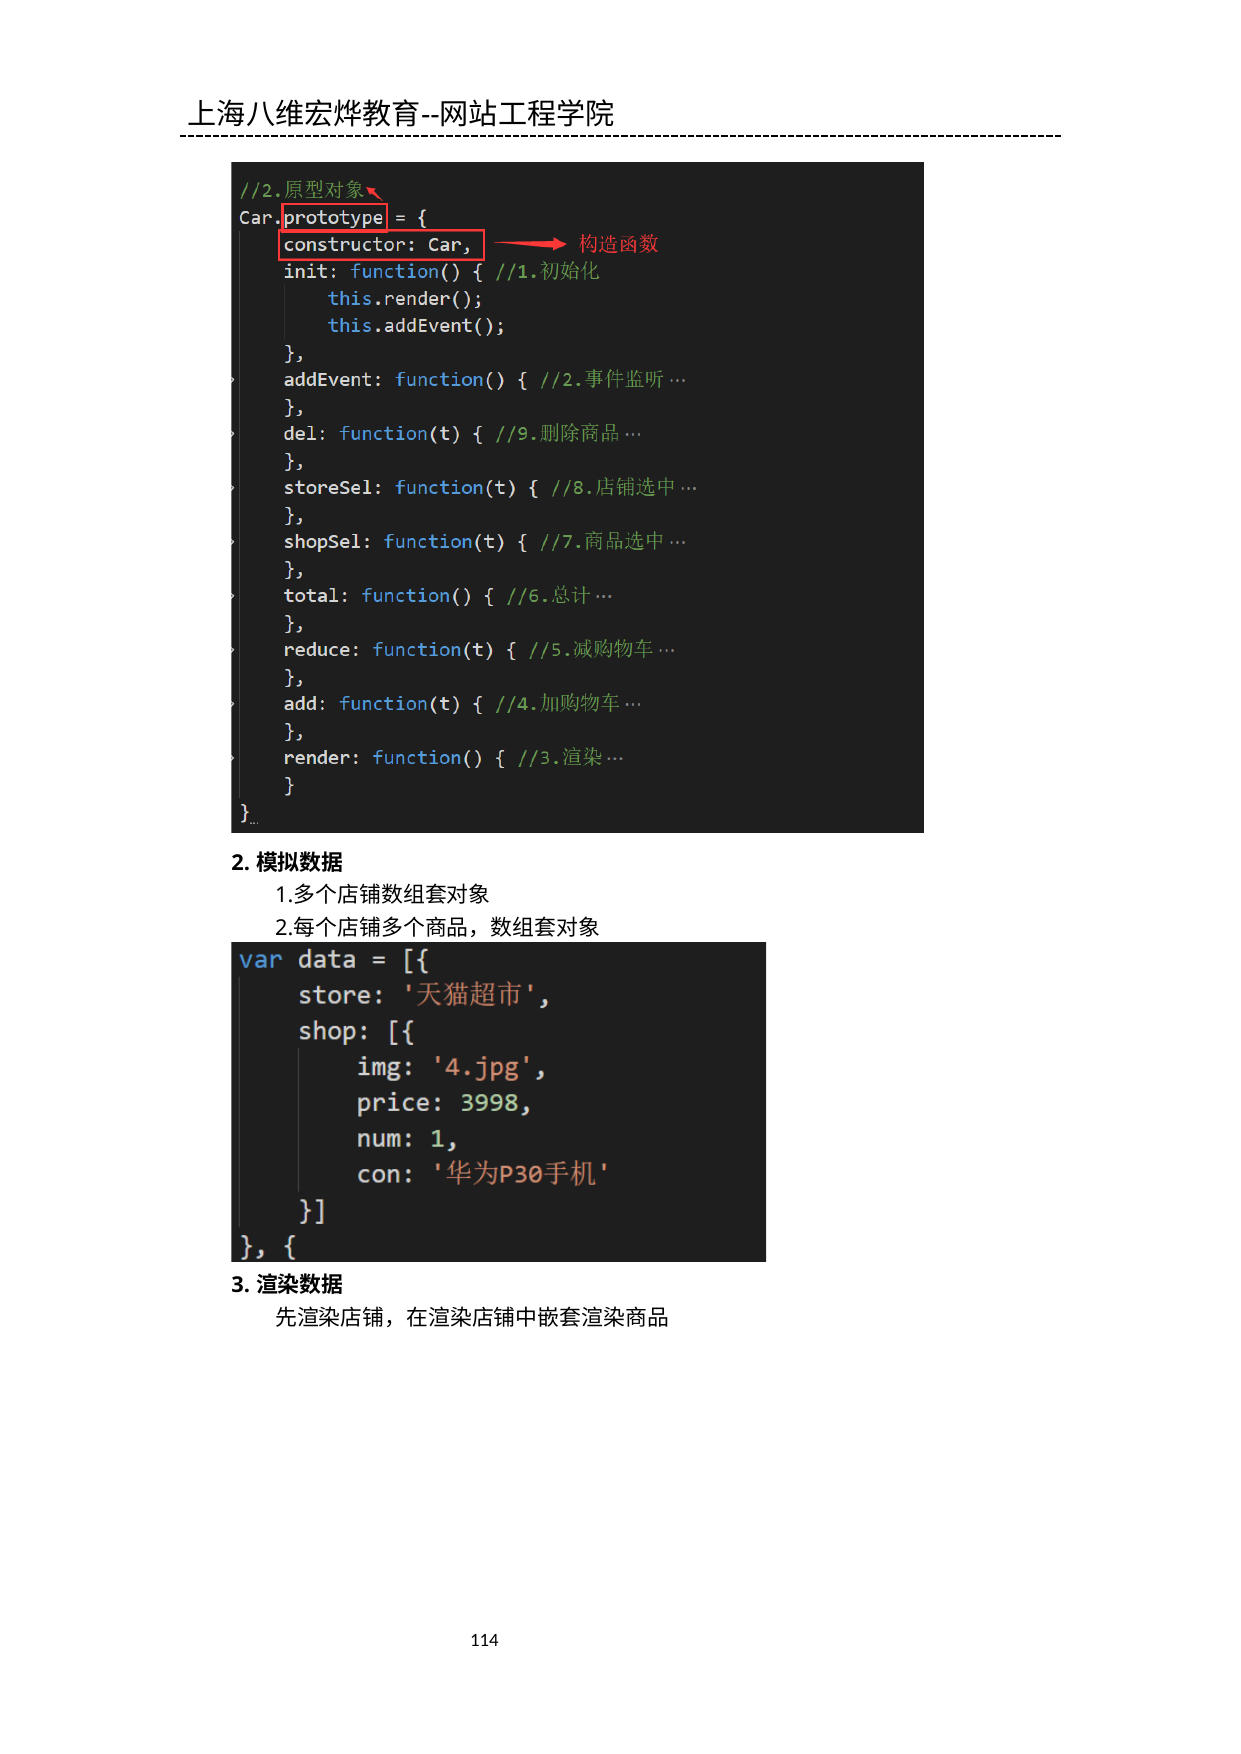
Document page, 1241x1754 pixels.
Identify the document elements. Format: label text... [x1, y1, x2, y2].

picture [231, 942, 767, 1262]
list 渲染数据 [187, 1267, 1053, 1299]
list 1.多个店铺数组套对象 [231, 877, 1053, 909]
list 先渲染店铺，在渲染店铺中嵌套渲染商品 [275, 1299, 1053, 1332]
list 2.每个店铺多个商品，数组套对象 [231, 909, 1053, 942]
picture [231, 162, 924, 833]
list 模拟数据 [187, 844, 1053, 877]
